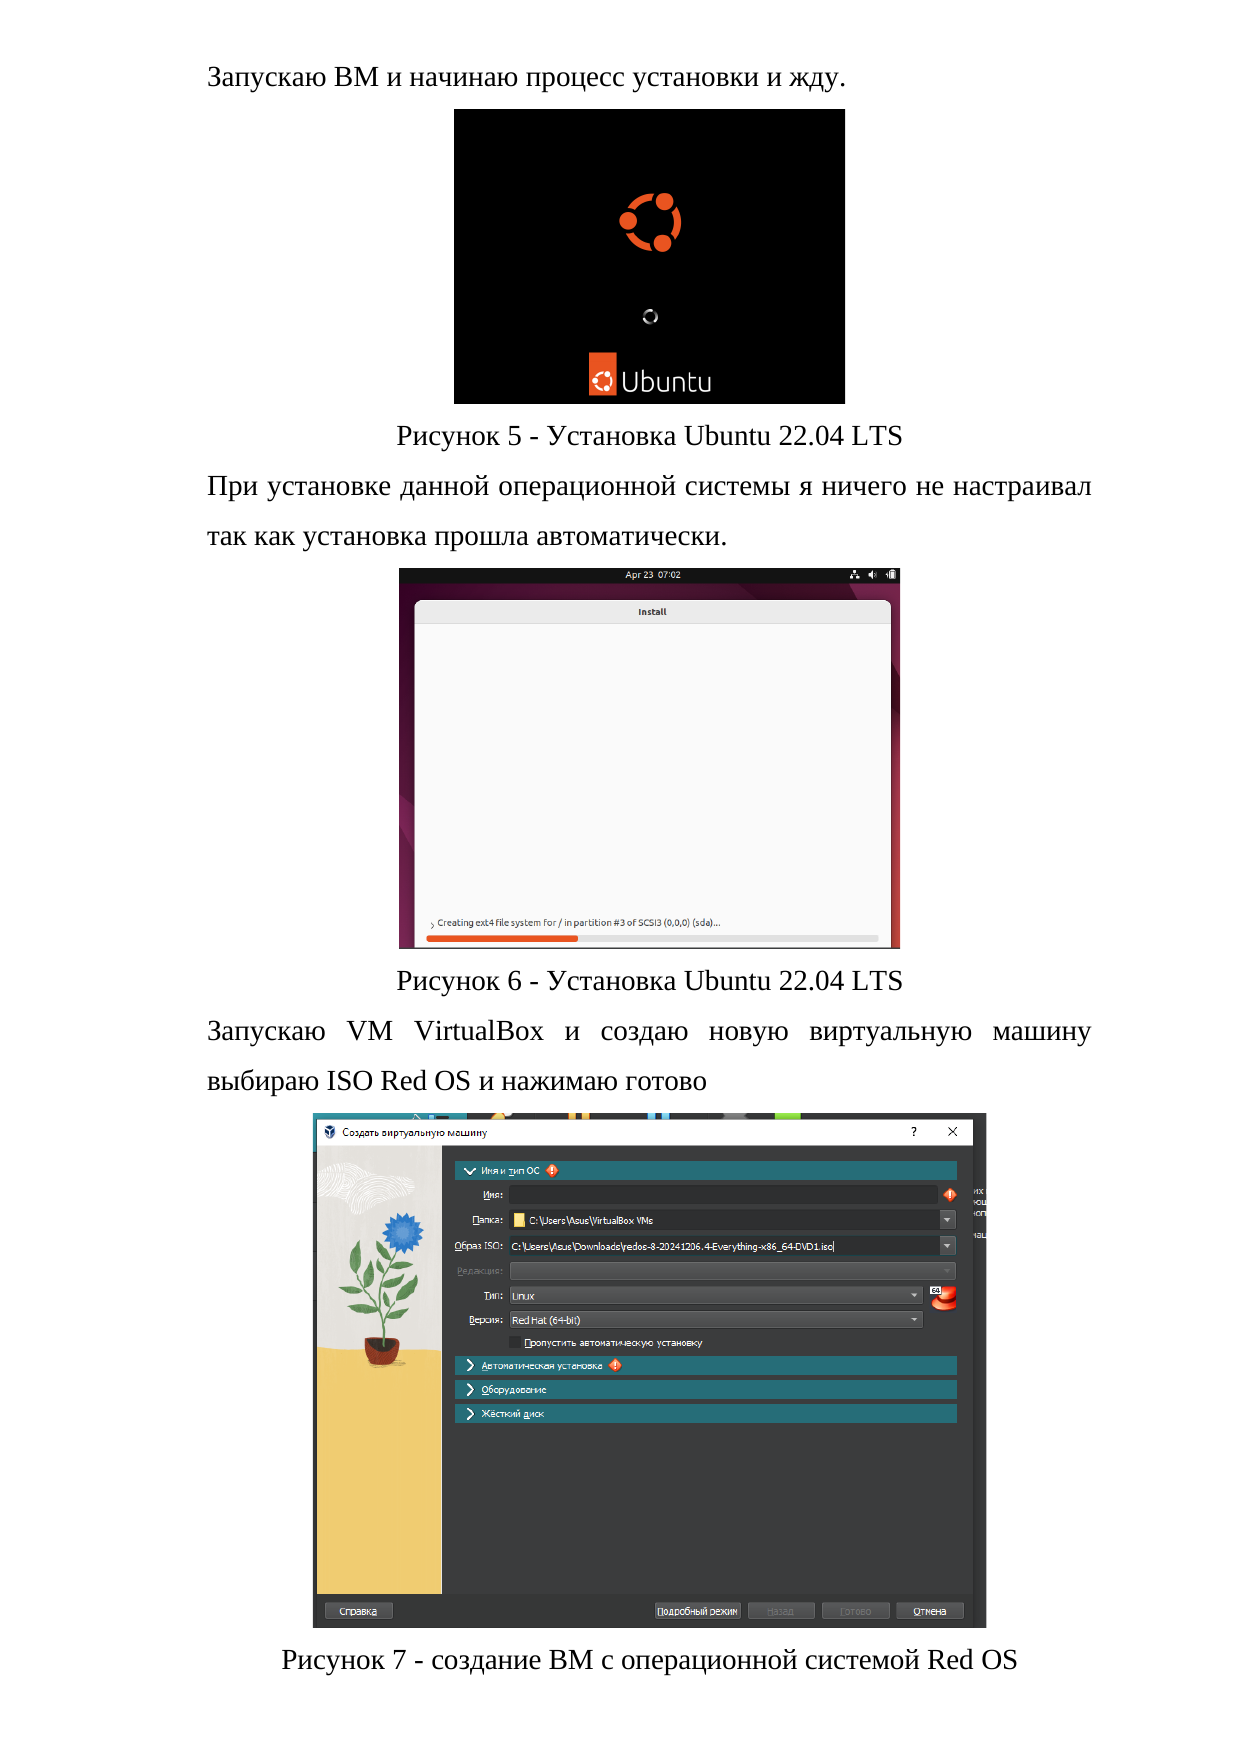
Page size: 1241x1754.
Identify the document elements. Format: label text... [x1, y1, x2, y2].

text Рисунок 5 - Установка Ubuntu 22.04 LTS [207, 418, 1092, 451]
picture [399, 568, 901, 949]
text При установке данной операционной системы я ничего не настраивал так как установка прошла автоматически. [207, 468, 1092, 552]
picture [454, 109, 846, 404]
picture [312, 1113, 987, 1628]
list Запускаю VM VirtualBox и создаю новую виртуальную машину выбираю ISO Red OS и нажимаю готово [207, 1013, 1092, 1097]
text Рисунок 6 - Установка Ubuntu 22.04 LTS [207, 963, 1092, 996]
text Рисунок 7 - создание ВМ с операционной системой Red OS [207, 1642, 1092, 1676]
list Запускаю ВМ и начинаю процесс установки и жду. [207, 59, 1092, 93]
